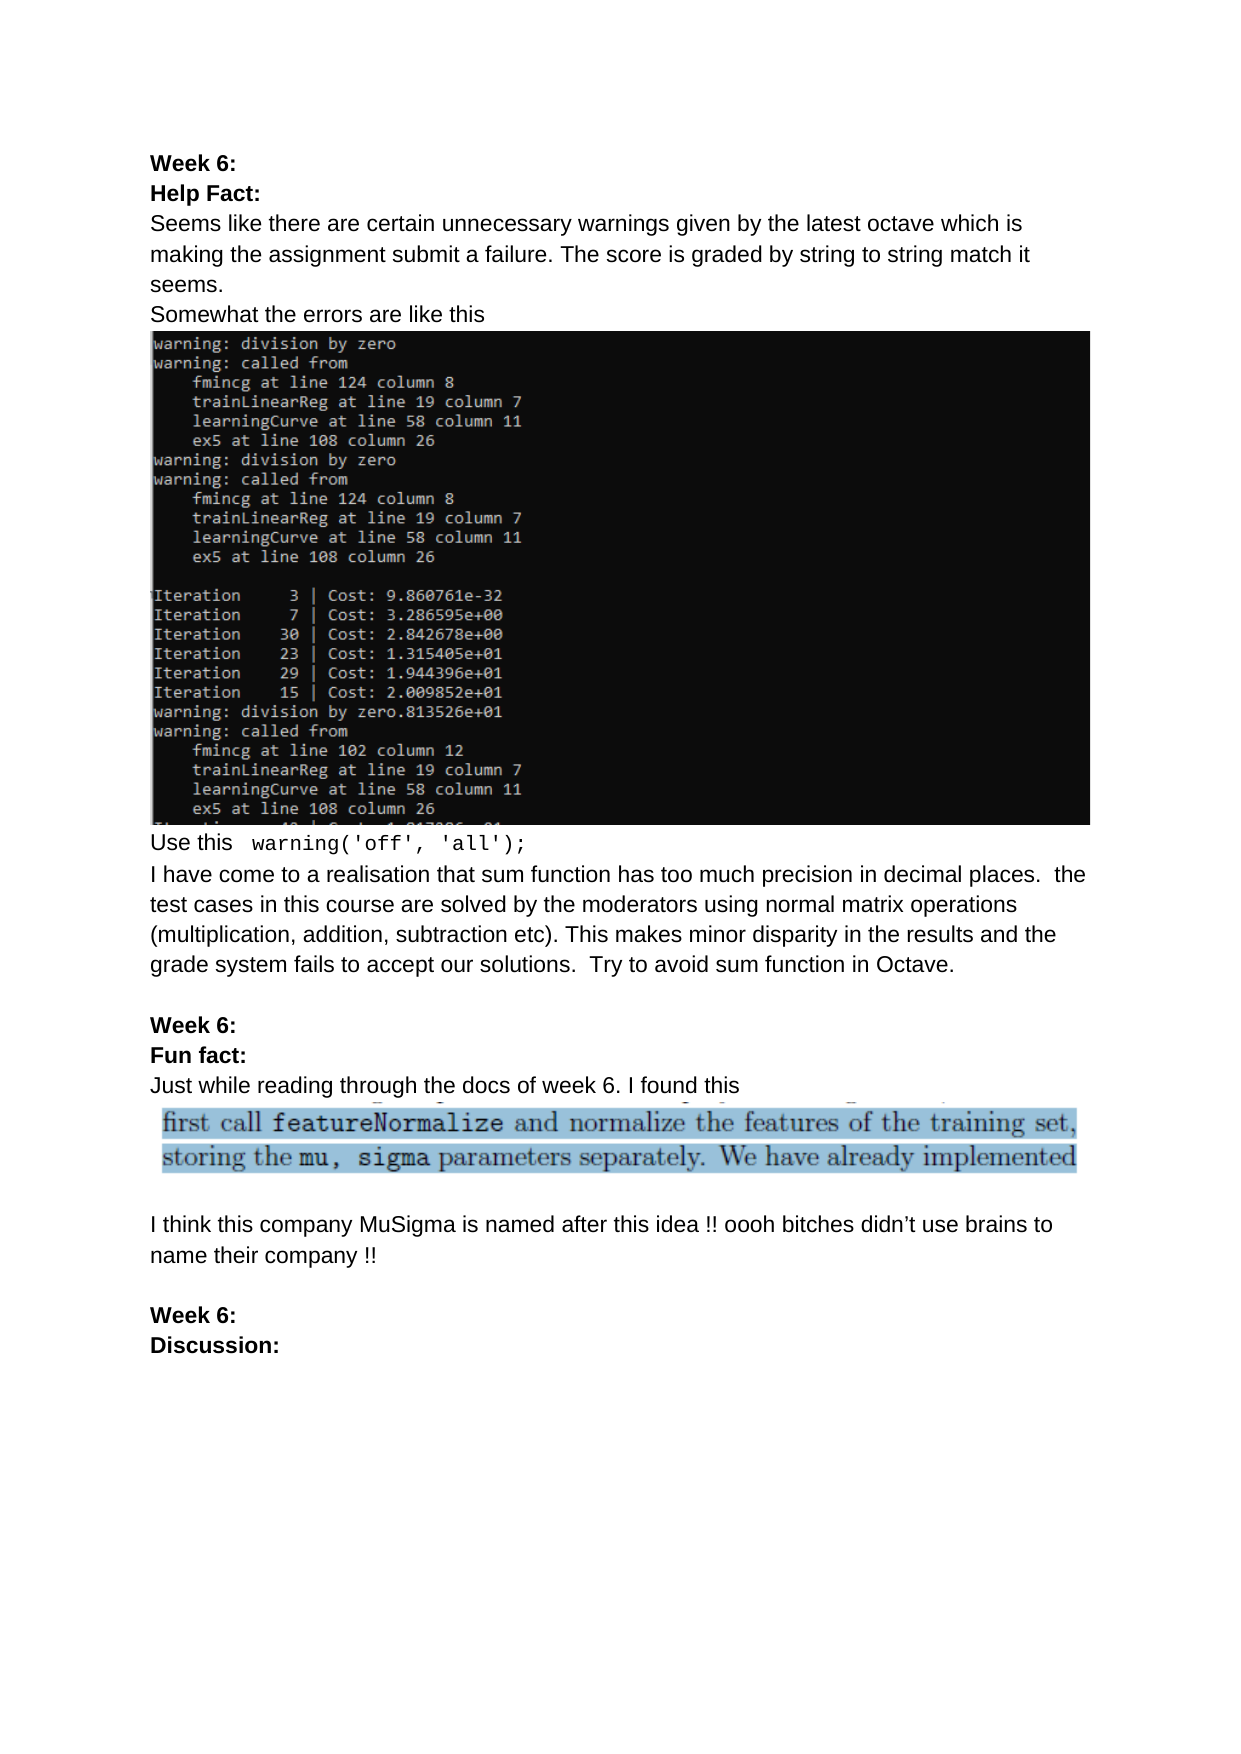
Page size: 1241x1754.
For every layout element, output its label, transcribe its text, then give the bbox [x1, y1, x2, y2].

text Week 6: [150, 1012, 1090, 1038]
text I have come to a realisation that sum function has too much precision in decimal places. the test cases in this course are solved by the moderators using normal matrix operations (multiplication, addition, subtraction etc). This makes minor disparity in the results and the grade system fails to accept our solutions. Try to avoid sum function in Octave. [150, 861, 1090, 978]
text Fun fact: [150, 1042, 1090, 1068]
text Week 6: [150, 150, 1090, 176]
picture [150, 331, 1091, 825]
text Week 6: [150, 1302, 1090, 1328]
text Discussion: [150, 1332, 1090, 1358]
text Somewhat the errors are like this [150, 301, 1090, 327]
text Use this warning('off', 'all'); [150, 829, 1090, 857]
picture [150, 1102, 1091, 1178]
text Help Fact: [150, 180, 1090, 207]
text Just while reading through the docs of week 6. I found this [150, 1072, 1090, 1098]
text I think this company MuSigma is named after this idea !! oooh bitches didn’t use brains to name their company !! [150, 1211, 1090, 1268]
text Seems like there are certain unnecessary warnings given by the latest octave which is making the assignment submit a failure. The score is graded by string to string match it seems. [150, 210, 1090, 297]
